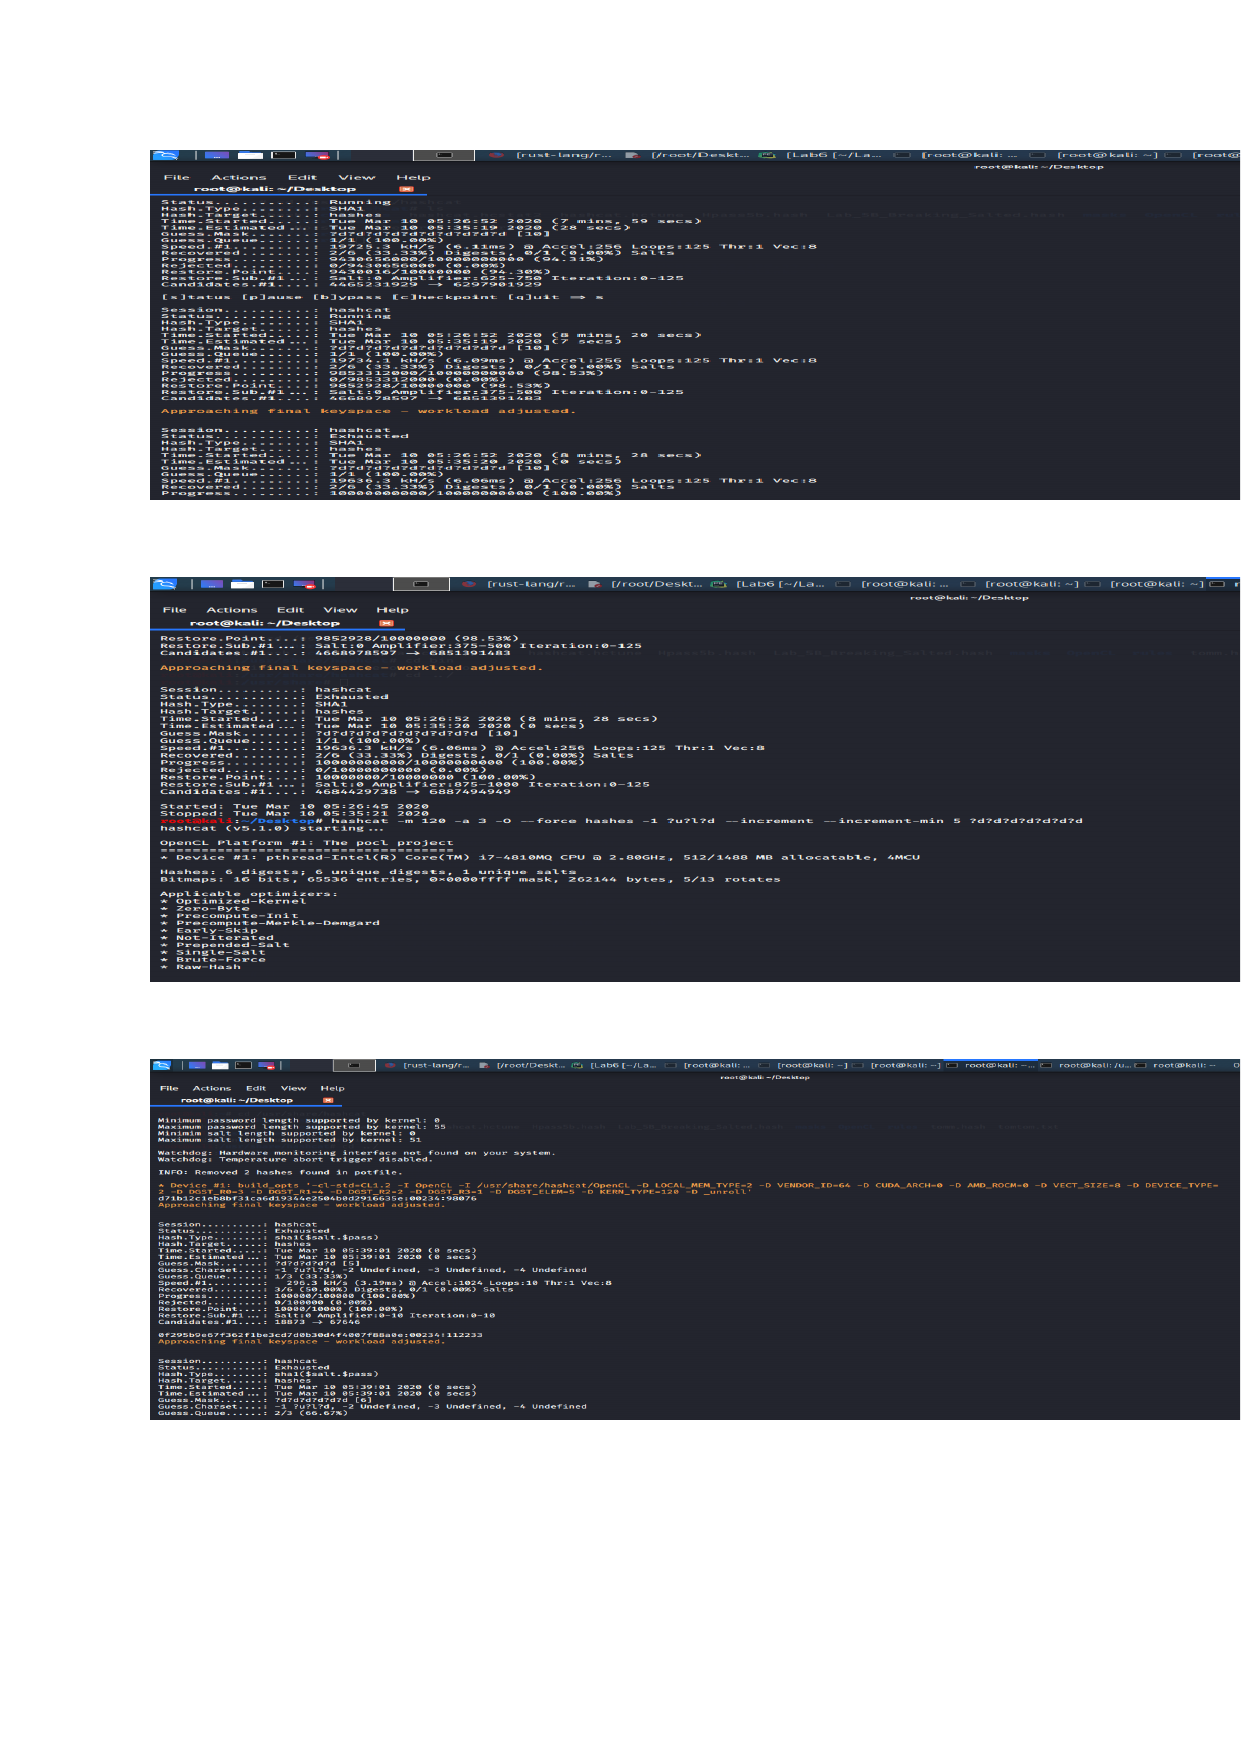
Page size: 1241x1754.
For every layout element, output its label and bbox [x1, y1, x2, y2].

picture [150, 150, 1241, 500]
picture [150, 577, 1241, 982]
picture [150, 1059, 1241, 1420]
